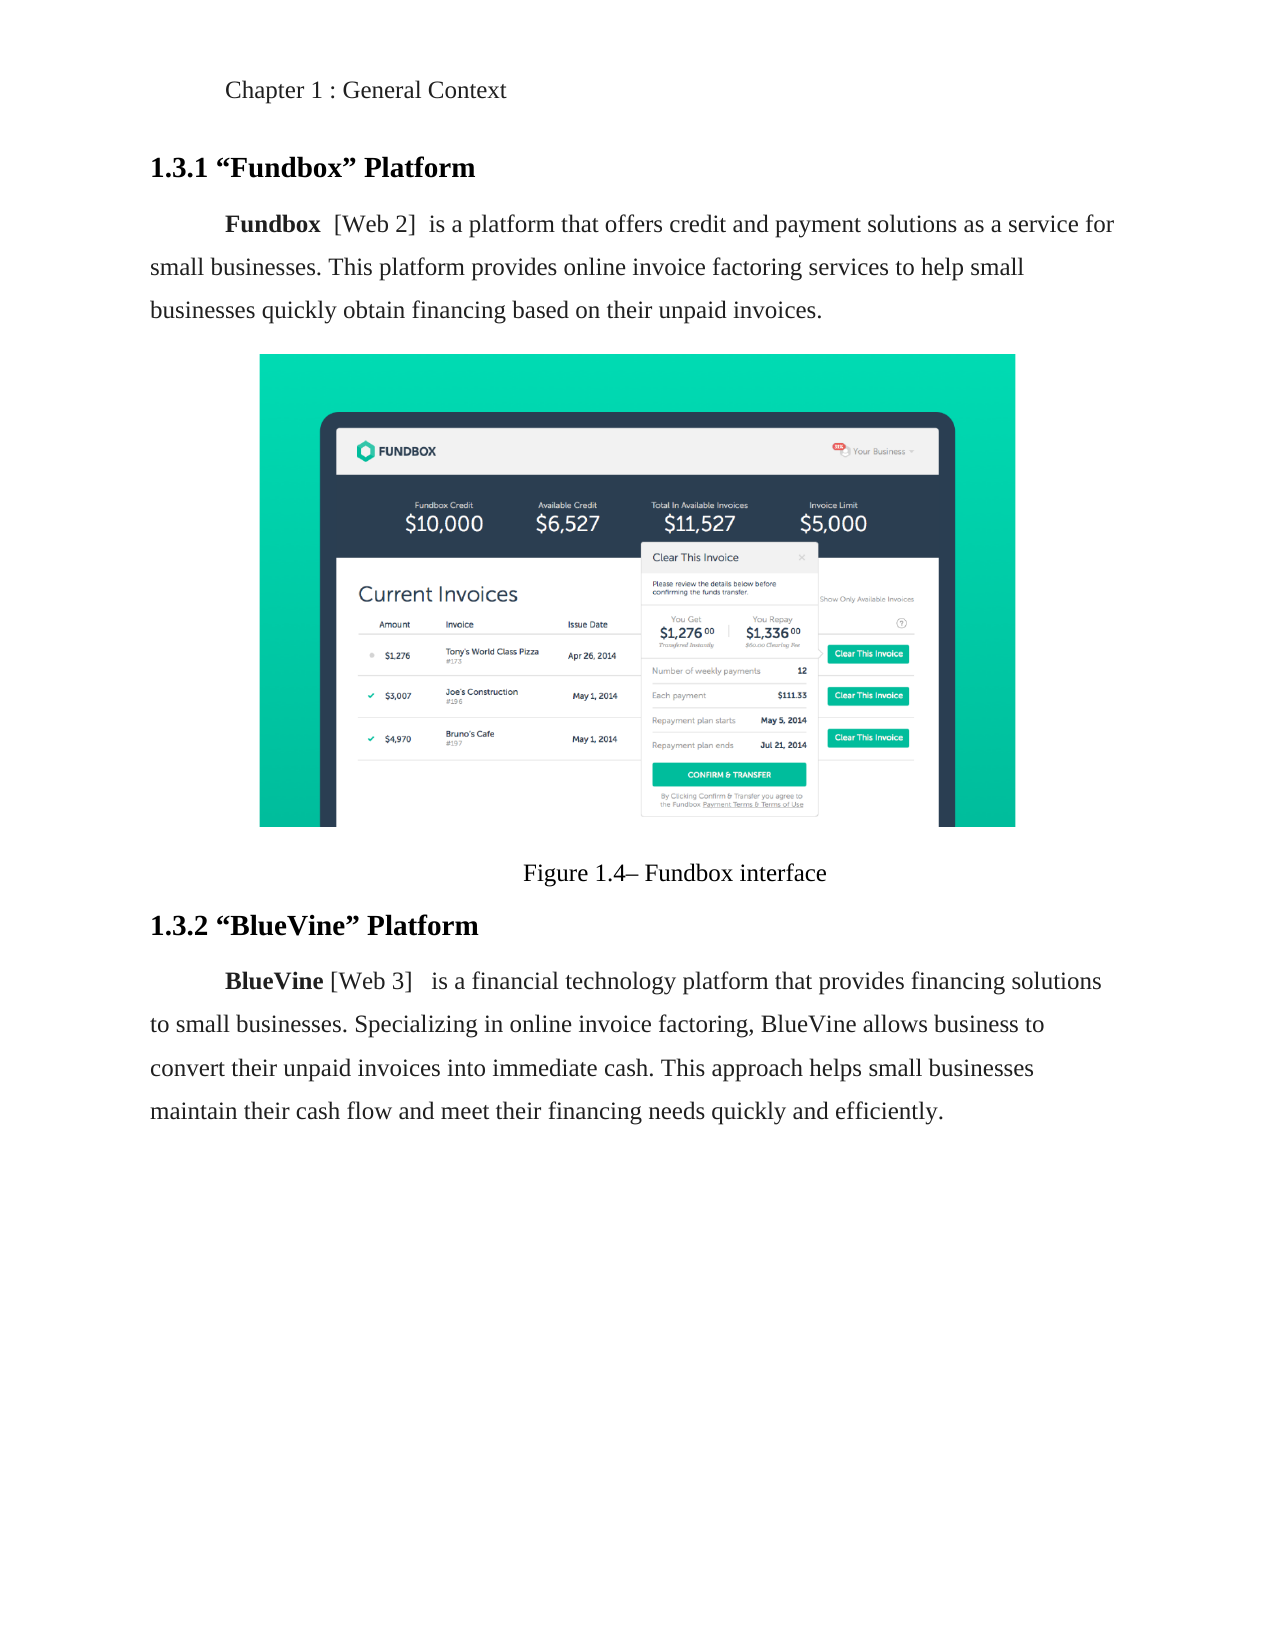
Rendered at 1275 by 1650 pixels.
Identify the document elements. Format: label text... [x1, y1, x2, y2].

text Fundbox [Web 2] is a platform that offers credit and payment solutions as a service for small businesses. This platform provides online invoice factoring services to help small businesses quickly obtain financing based on their unpaid invoices. [150, 209, 1125, 324]
subtitle 1.3.1 “Fundbox” Platform [150, 150, 1125, 183]
text BlueVine [Web 3] is a financial technology platform that provides financing solutions to small businesses. Specializing in online invoice factoring, BlueVine allows business to convert their unpaid invoices into immediate cash. This approach helps small businesses maintain their cash flow and meet their financing needs quickly and efficiently. [150, 966, 1125, 1124]
text Figure 1.4– Fundbox interface [150, 858, 1125, 887]
picture [259, 354, 1016, 827]
subtitle 1.3.2 “BlueVine” Platform [150, 908, 1125, 941]
